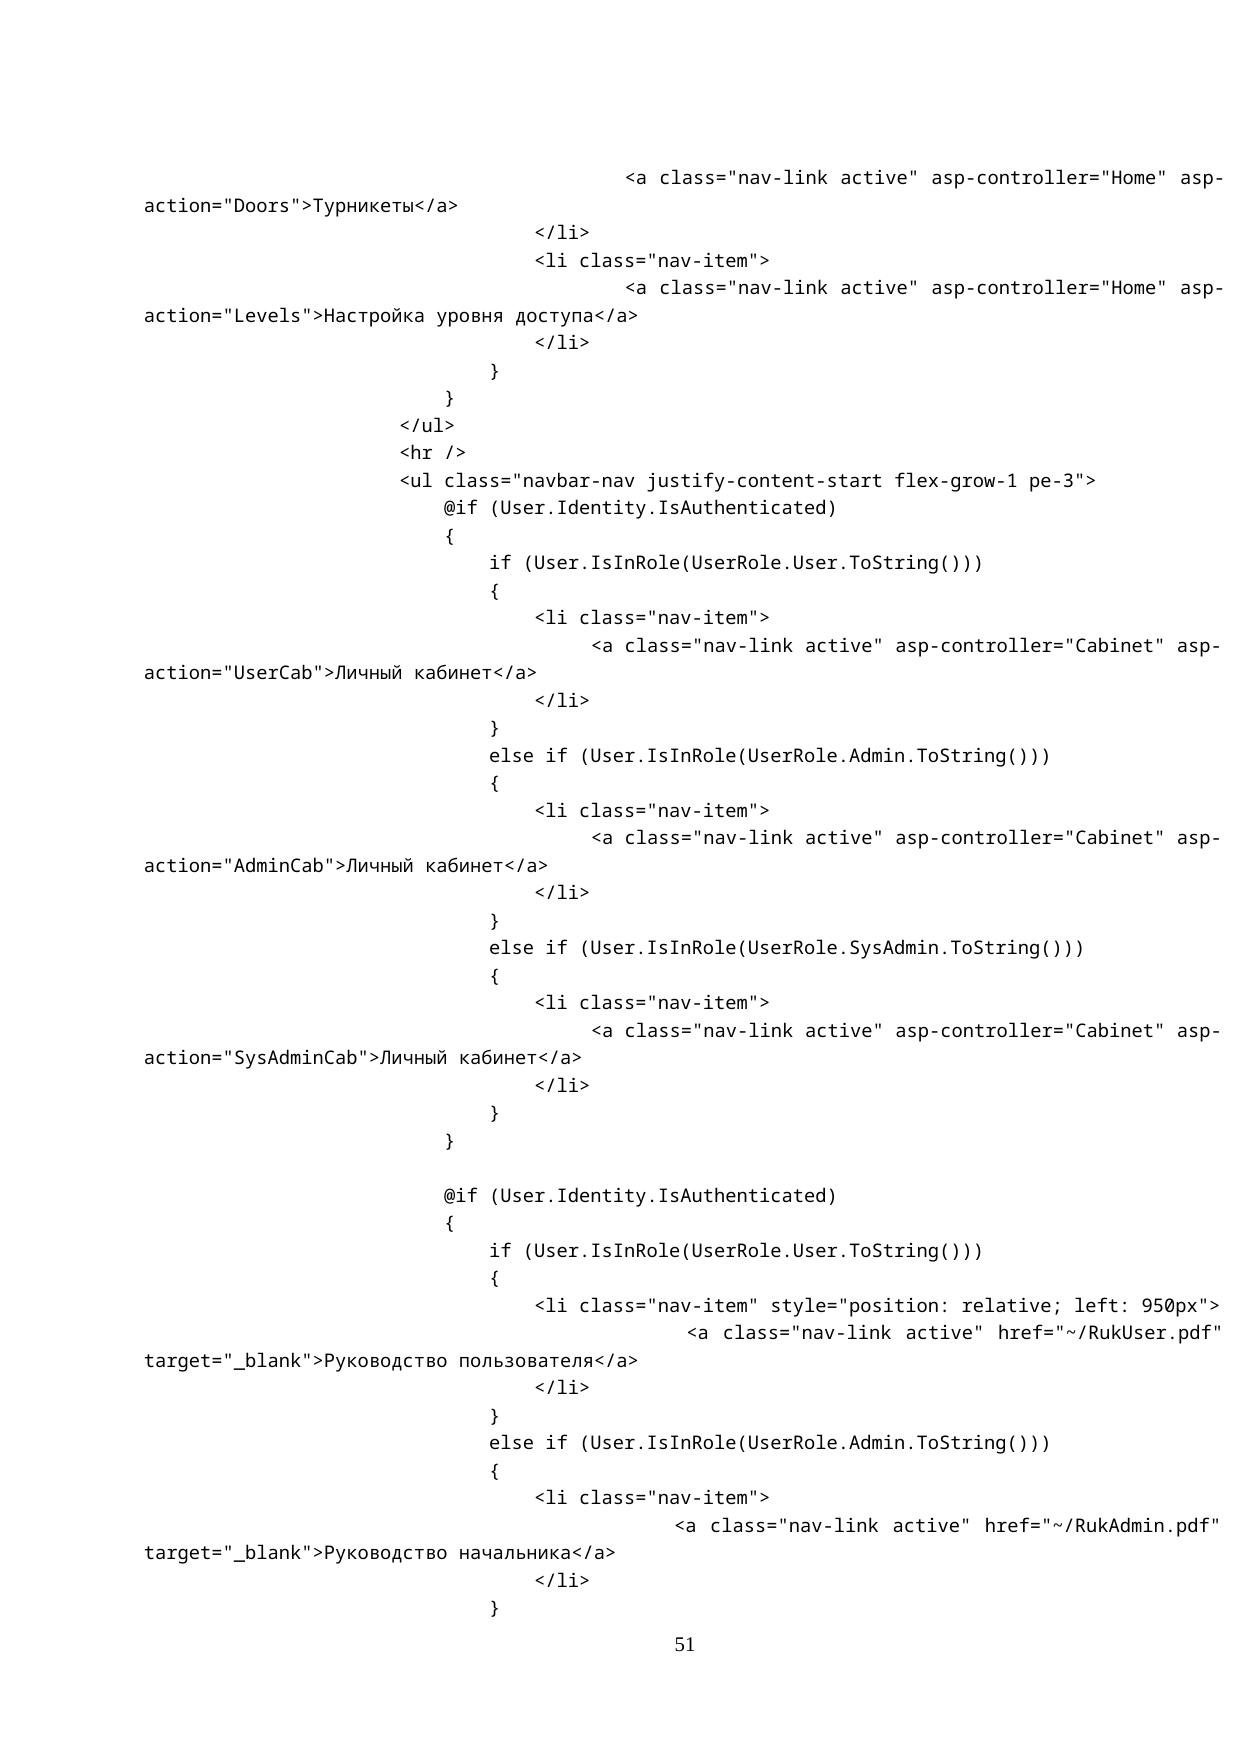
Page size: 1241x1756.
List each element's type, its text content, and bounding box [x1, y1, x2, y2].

text { [129, 1209, 1226, 1235]
text <li class="nav-item"> [129, 797, 1226, 823]
text } [129, 1099, 1226, 1125]
text <hr /> [129, 439, 1226, 465]
text <ul class="navbar-nav justify-content-start flex-grow-1 pe-3"> [129, 467, 1226, 493]
text else if (User.IsInRole(UserRole.Admin.ToString())) [129, 742, 1226, 768]
text </li> [129, 329, 1226, 355]
text <a class="nav-link active" asp-controller="Home" asp-action="Doors">Турникеты</a> [129, 164, 1226, 218]
text if (User.IsInRole(UserRole.User.ToString())) [129, 549, 1226, 575]
text { [129, 577, 1226, 603]
text </li> [129, 1374, 1226, 1400]
text </li> [129, 687, 1226, 713]
text } [129, 907, 1226, 933]
text { [129, 1264, 1226, 1290]
text </li> [129, 219, 1226, 245]
text <a class="nav-link active" asp-controller="Cabinet" asp-action="AdminCab">Личный кабинет</a> [129, 824, 1226, 878]
text } [129, 1402, 1226, 1428]
text if (User.IsInRole(UserRole.User.ToString())) [129, 1237, 1226, 1263]
text <a class="nav-link active" asp-controller="Home" asp-action="Levels">Настройка уровня доступа</a> [129, 274, 1226, 328]
text } [129, 714, 1226, 740]
text <a class="nav-link active" asp-controller="Cabinet" asp-action="UserCab">Личный кабинет</a> [129, 632, 1226, 685]
text { [129, 962, 1226, 988]
text { [129, 769, 1226, 795]
text } [129, 1127, 1226, 1153]
text </li> [129, 879, 1226, 905]
text else if (User.IsInRole(UserRole.Admin.ToString())) [129, 1429, 1226, 1455]
text <li class="nav-item"> [129, 247, 1226, 273]
text @if (User.Identity.IsAuthenticated) [129, 1182, 1226, 1208]
text <a class="nav-link active" href="~/RukUser.pdf" target="_blank">Руководство пользователя</a> [129, 1319, 1226, 1373]
text else if (User.IsInRole(UserRole.SysAdmin.ToString())) [129, 934, 1226, 960]
text } [129, 357, 1226, 383]
text <li class="nav-item"> [129, 989, 1226, 1015]
text { [129, 1457, 1226, 1483]
text } [129, 384, 1226, 410]
text <a class="nav-link active" asp-controller="Cabinet" asp-action="SysAdminCab">Личный кабинет</a> [129, 1017, 1226, 1070]
text @if (User.Identity.IsAuthenticated) [129, 494, 1226, 520]
text </ul> [129, 412, 1226, 438]
text <li class="nav-item"> [129, 604, 1226, 630]
text </li> [129, 1072, 1226, 1098]
text { [129, 522, 1226, 548]
text <li class="nav-item" style="position: relative; left: 950px"> [129, 1292, 1226, 1318]
text <li class="nav-item"> [129, 1484, 1226, 1510]
text </li> [129, 1567, 1226, 1593]
text } [129, 1594, 1226, 1620]
text <a class="nav-link active" href="~/RukAdmin.pdf" target="_blank">Руководство начальника</a> [129, 1512, 1226, 1565]
